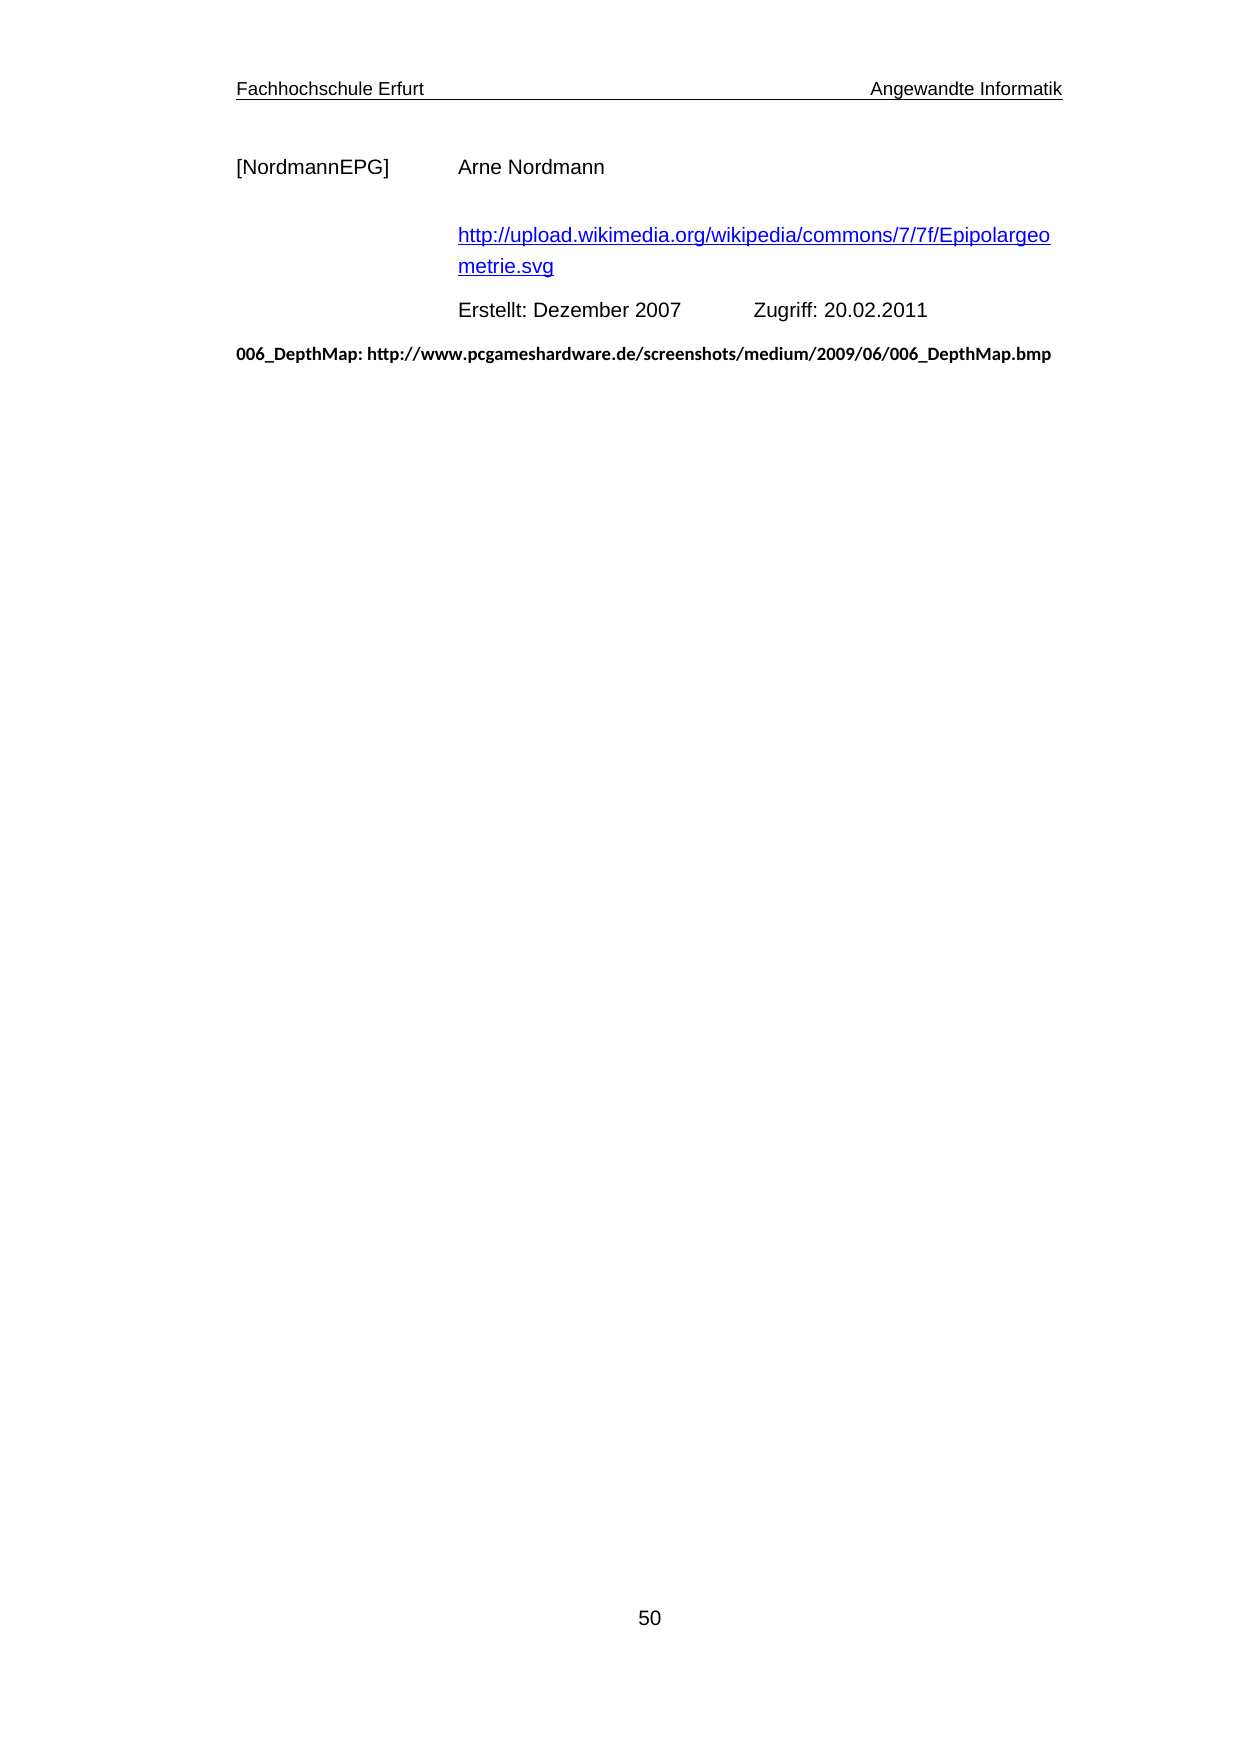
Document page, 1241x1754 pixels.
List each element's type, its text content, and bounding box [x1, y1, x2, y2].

text 006_DepthMap: http://www.pcgameshardware.de/screenshots/medium/2009/06/006_DepthMap.bmp [236, 334, 1063, 365]
text [NordmannEPG] Arne Nordmann [236, 148, 1063, 179]
text http://upload.wikimedia.org/wikipedia/commons/7/7f/Epipolargeometrie.svg [236, 191, 1063, 278]
text Erstellt: Dezember 2007 Zugriff: 20.02.2011 [236, 290, 1063, 322]
